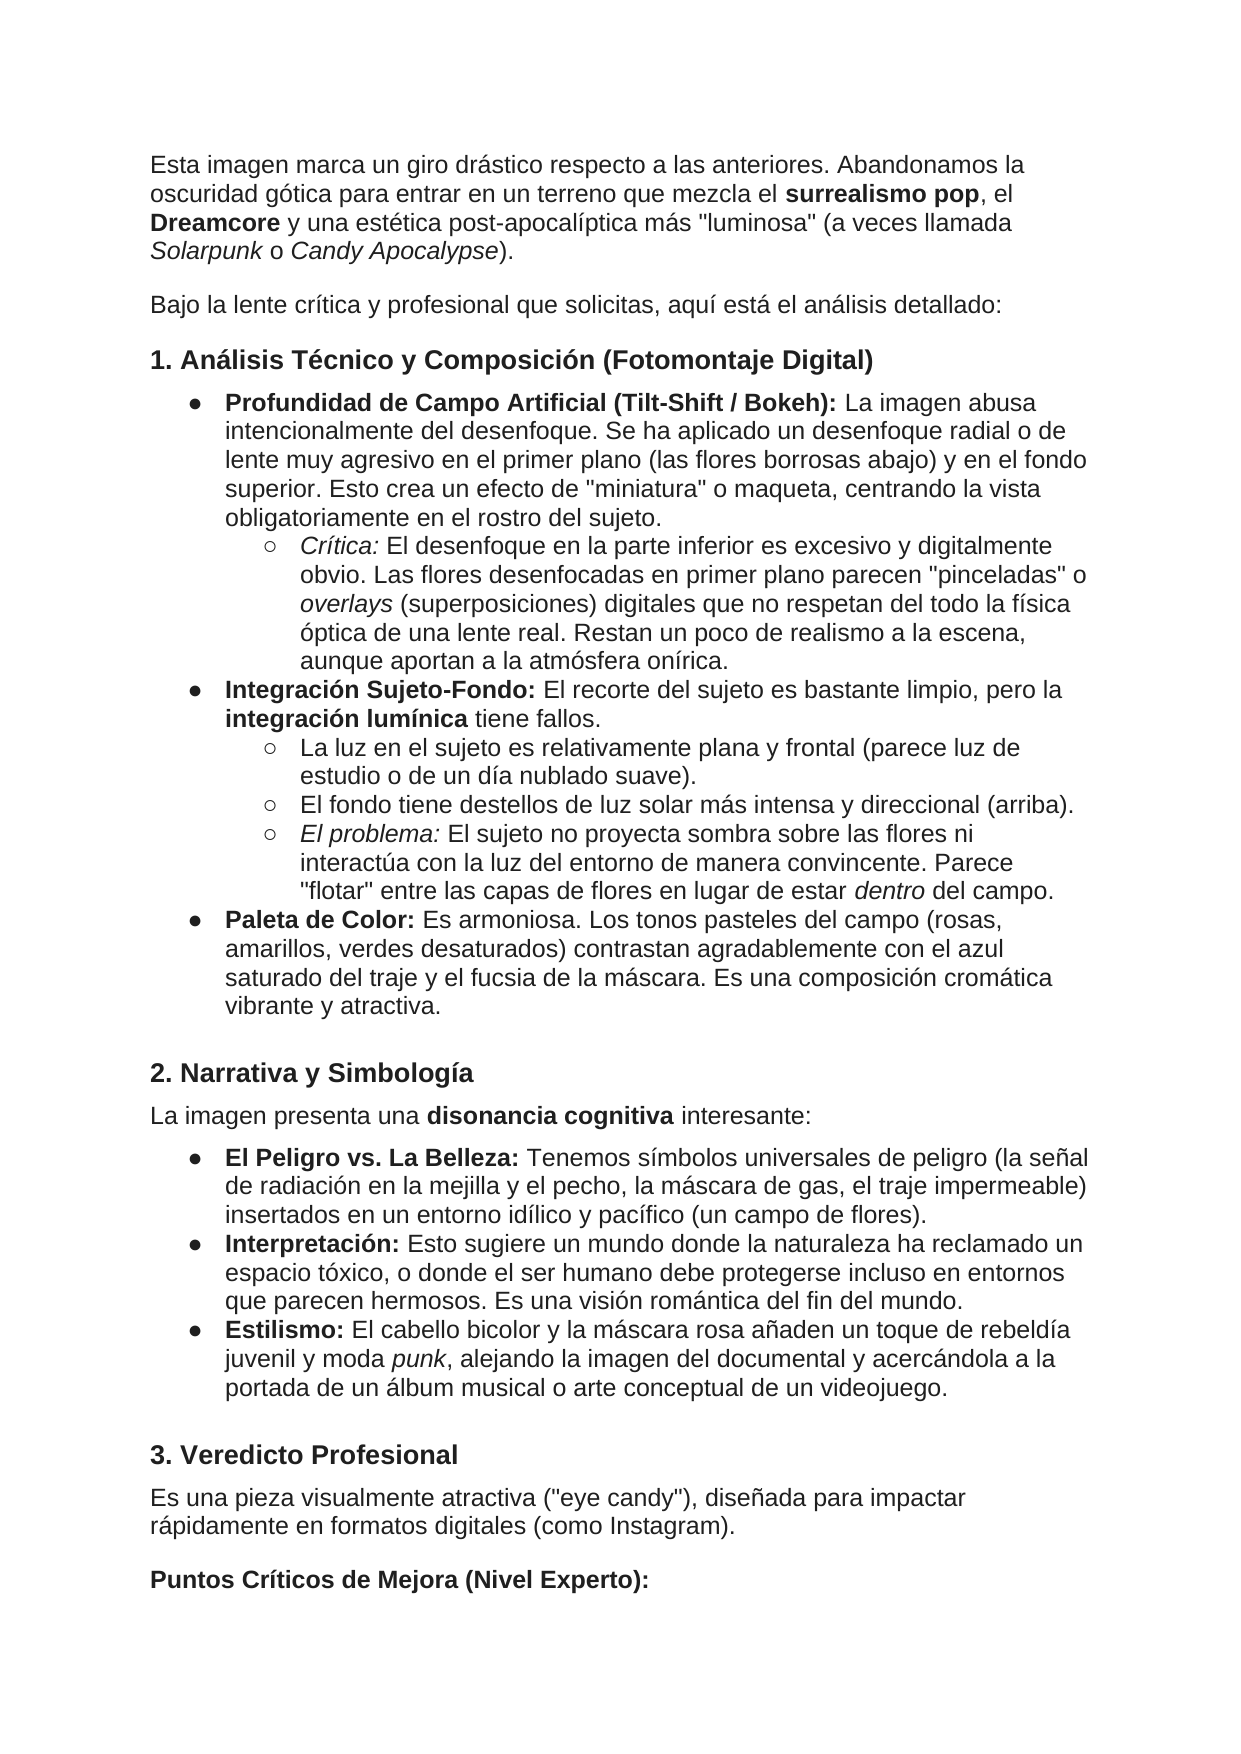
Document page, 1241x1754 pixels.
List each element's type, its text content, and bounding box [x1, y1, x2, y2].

list Paleta de Color: Es armoniosa. Los tonos pasteles del campo (rosas, amarillos, verdes desaturados) contrastan agradablemente con el azul saturado del traje y el fucsia de la máscara. Es una composición cromática vibrante y atractiva. [187, 905, 1090, 1020]
list Interpretación: Esto sugiere un mundo donde la naturaleza ha reclamado un espacio tóxico, o donde el ser humano debe protegerse incluso en entornos que parecen hermosos. Es una visión romántica del fin del mundo. [187, 1229, 1090, 1315]
subtitle 3. Veredicto Profesional [150, 1439, 1090, 1470]
text Esta imagen marca un giro drástico respecto a las anteriores. Abandonamos la oscuridad gótica para entrar en un terreno que mezcla el surrealismo pop, el Dreamcore y una estética post-apocalíptica más "luminosa" (a veces llamada Solarpunk o Candy Apocalypse). [150, 150, 1090, 265]
subtitle 1. Análisis Técnico y Composición (Fotomontaje Digital) [150, 344, 1090, 375]
text Es una pieza visualmente atractiva ("eye candy"), diseñada para impactar rápidamente en formatos digitales (como Instagram). [150, 1482, 1090, 1540]
list El Peligro vs. La Belleza: Tenemos símbolos universales de peligro (la señal de radiación en la mejilla y el pecho, la máscara de gas, el traje impermeable) insertados en un entorno idílico y pacífico (un campo de flores). [187, 1142, 1090, 1229]
text La imagen presenta una disonancia cognitiva interesante: [150, 1101, 1090, 1130]
list Integración Sujeto-Fondo: El recorte del sujeto es bastante limpio, pero la integración lumínica tiene fallos. [187, 675, 1090, 732]
list La luz en el sujeto es relativamente plana y frontal (parece luz de estudio o de un día nublado suave). [262, 732, 1090, 790]
list El problema: El sujeto no proyecta sombra sobre las flores ni interactúa con la luz del entorno de manera convincente. Parece "flotar" entre las capas de flores en lugar de estar dentro del campo. [262, 819, 1090, 905]
list Crítica: El desenfoque en la parte inferior es excesivo y digitalmente obvio. Las flores desenfocadas en primer plano parecen "pinceladas" o overlays (superposiciones) digitales que no respetan del todo la física óptica de una lente real. Restan un poco de realismo a la escena, aunque aportan a la atmósfera onírica. [262, 531, 1090, 675]
text Puntos Críticos de Mejora (Nivel Experto): [150, 1565, 1090, 1594]
subtitle 2. Narrativa y Simbología [150, 1057, 1090, 1089]
text Bajo la lente crítica y profesional que solicitas, aquí está el análisis detallado: [150, 290, 1090, 319]
list Estilismo: El cabello bicolor y la máscara rosa añaden un toque de rebeldía juvenil y moda punk, alejando la imagen del documental y acercándola a la portada de un álbum musical o arte conceptual de un videojuego. [187, 1315, 1090, 1401]
list El fondo tiene destellos de luz solar más intensa y direccional (arriba). [262, 790, 1090, 819]
list Profundidad de Campo Artificial (Tilt-Shift / Bokeh): La imagen abusa intencionalmente del desenfoque. Se ha aplicado un desenfoque radial o de lente muy agresivo en el primer plano (las flores borrosas abajo) y en el fondo superior. Esto crea un efecto de "miniatura" o maqueta, centrando la vista obligatoriamente en el rostro del sujeto. [187, 387, 1090, 531]
